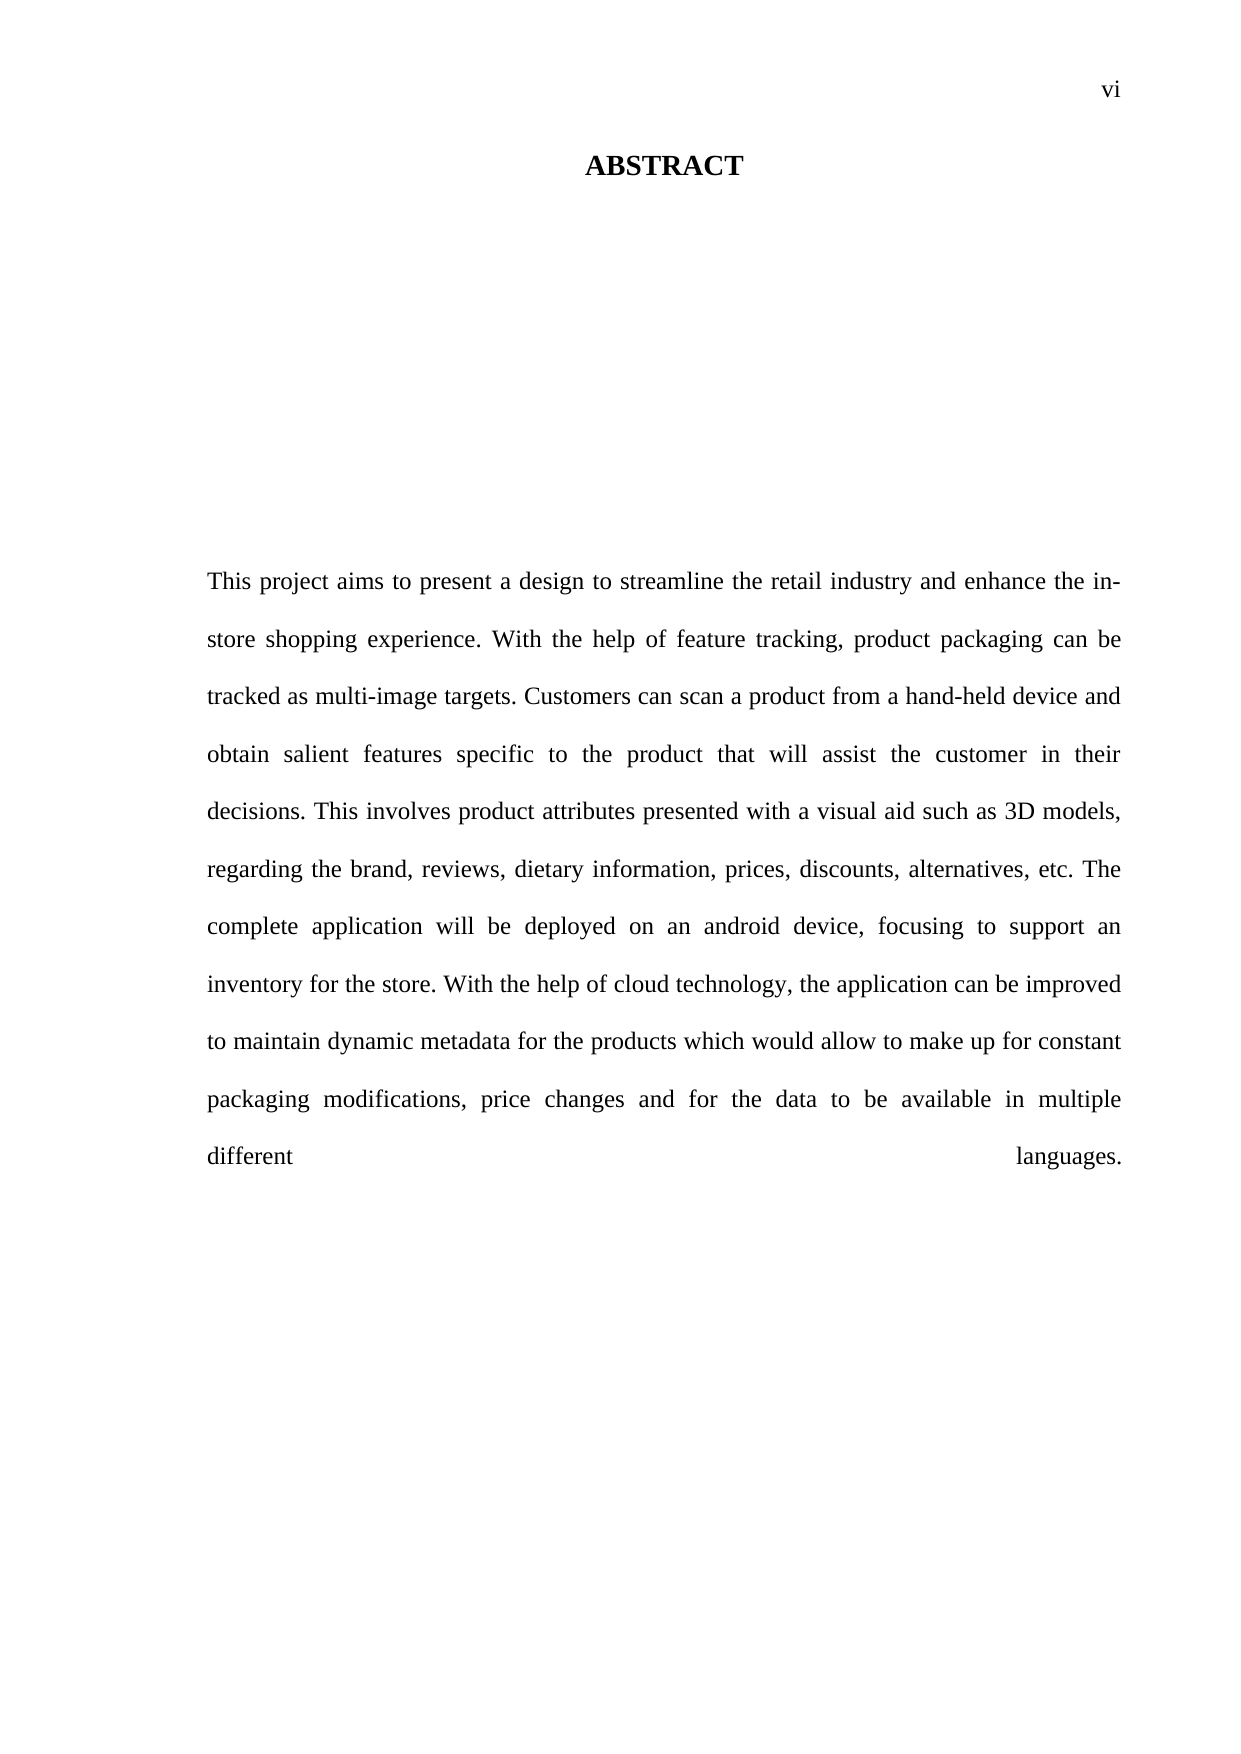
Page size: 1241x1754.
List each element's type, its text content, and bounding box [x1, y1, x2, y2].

text This project aims to present a design to streamline the retail industry and enhance the in-store shopping experience. With the help of feature tracking, product packaging can be tracked as multi-image targets. Customers can scan a product from a hand-held device and obtain salient features specific to the product that will assist the customer in their decisions. This involves product attributes presented with a visual aid such as 3D models, regarding the brand, reviews, dietary information, prices, discounts, alternatives, etc. The complete application will be deployed on an android device, focusing to support an inventory for the store. With the help of cloud technology, the application can be improved to maintain dynamic metadata for the products which would allow to make up for constant packaging modifications, price changes and for the data to be available in multiple different languages. [207, 566, 1122, 1228]
text ABSTRACT [207, 148, 1122, 181]
